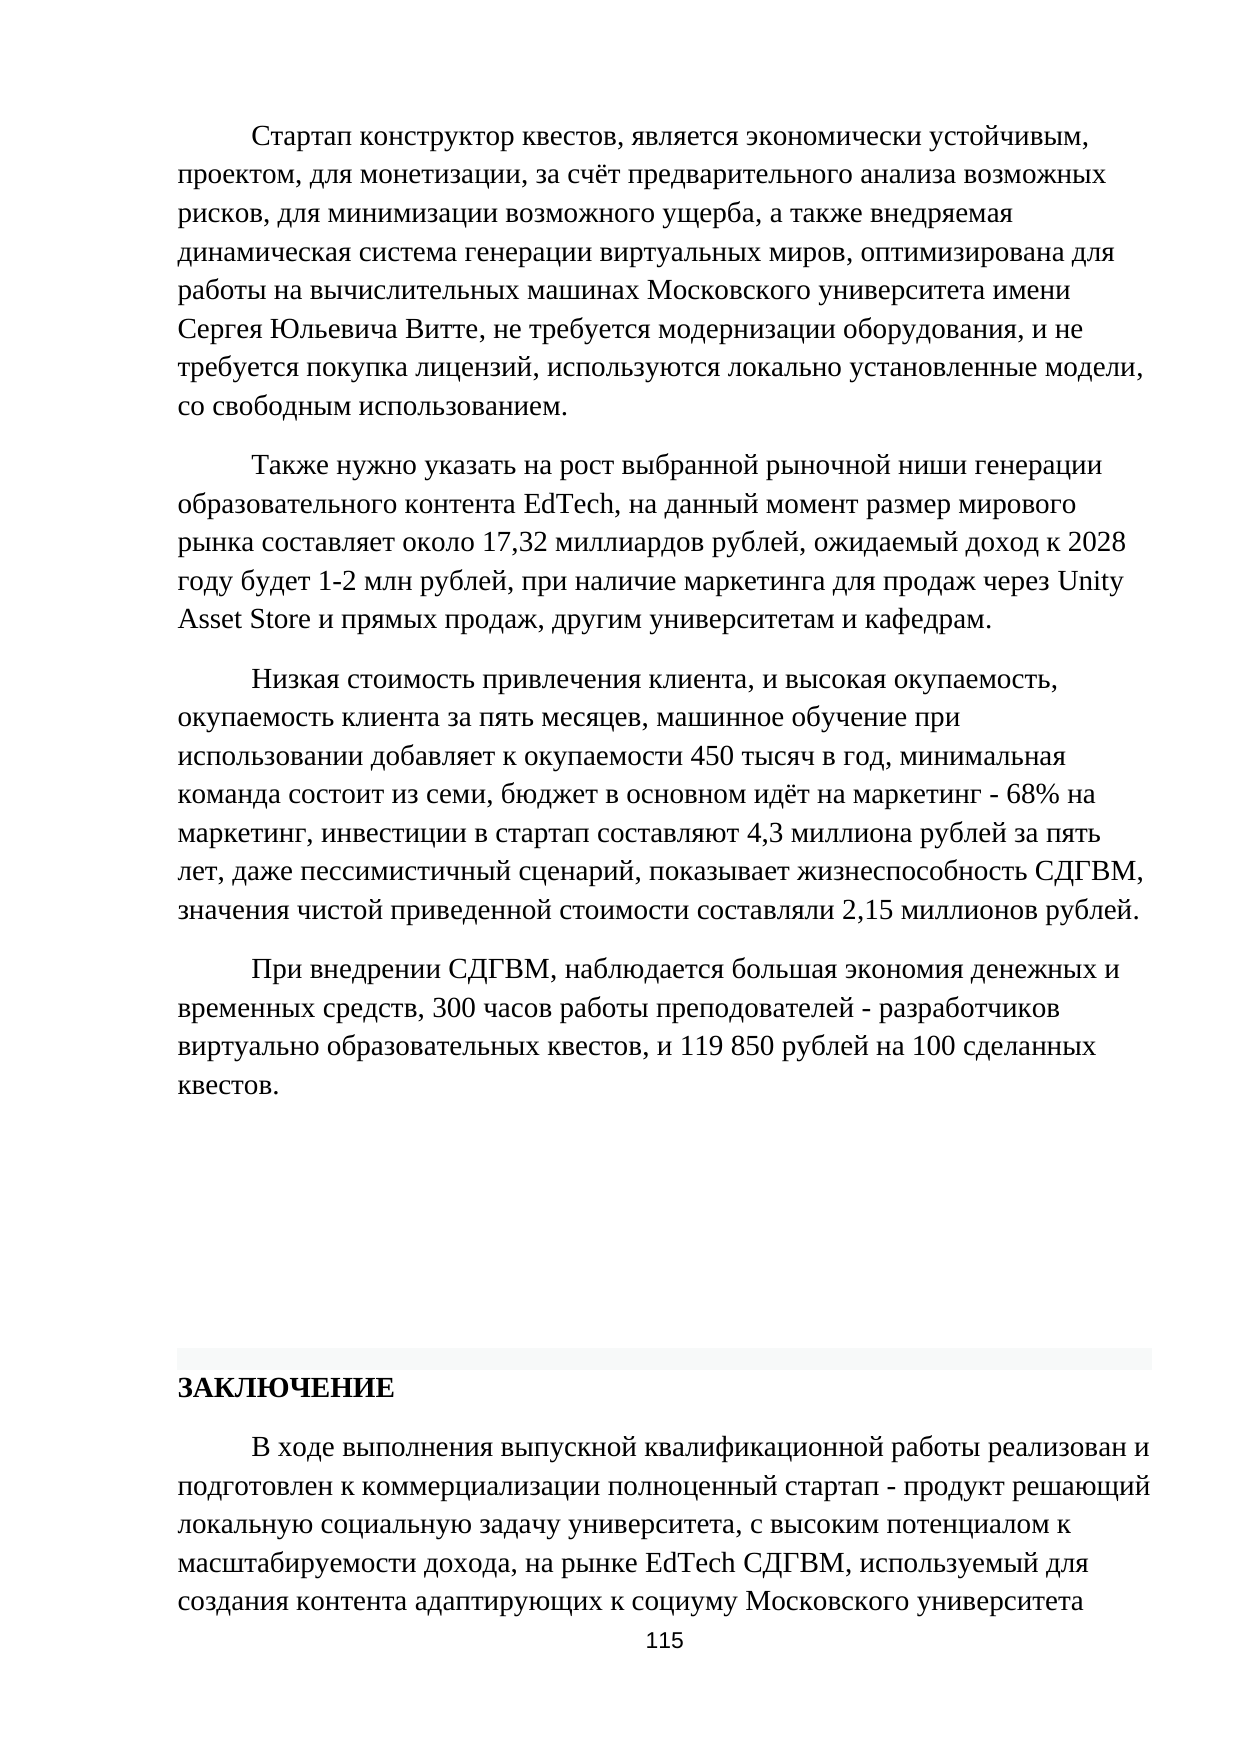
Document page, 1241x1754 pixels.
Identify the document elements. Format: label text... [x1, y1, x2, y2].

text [177, 1429, 1152, 1617]
text ЗАКЛЮЧЕНИЕ [177, 1370, 1152, 1403]
text Стартап конструктор квестов, является экономически устойчивым, проектом, для монетизации, за счёт предварительного анализа возможных рисков, для минимизации возможного ущерба, а также внедряемая динамическая система генерации виртуальных миров, оптимизирована для работы на вычислительных машинах Московского университета имени Сергея Юльевича Витте, не требуется модернизации оборудования, и не требуется покупка лицензий, используются локально установленные модели, со свободным использованием. [177, 118, 1152, 421]
text Также нужно указать на рост выбранной рыночной ниши генерации образовательного контента EdTech, на данный момент размер мирового рынка составляет около 17,32 миллиардов рублей, ожидаемый доход к 2028 году будет 1-2 млн рублей, при наличие маркетинга для продаж через Unity Asset Store и прямых продаж, другим университетам и кафедрам. [177, 447, 1152, 635]
text Низкая стоимость привлечения клиента, и высокая окупаемость, окупаемость клиента за пять месяцев, машинное обучение при использовании добавляет к окупаемости 450 тысяч в год, минимальная команда состоит из семи, бюджет в основном идёт на маркетинг - 68% на маркетинг, инвестиции в стартап составляют 4,3 миллиона рублей за пять лет, даже пессимистичный сценарий, показывает жизнеспособность СДГВМ, значения чистой приведенной стоимости составляли 2,15 миллионов рублей. [177, 661, 1152, 926]
text При внедрении СДГВМ, наблюдается большая экономия денежных и временных средств, 300 часов работы преподователей - разработчиков виртуально образовательных квестов, и 119 850 рублей на 100 сделанных квестов. [177, 951, 1152, 1101]
